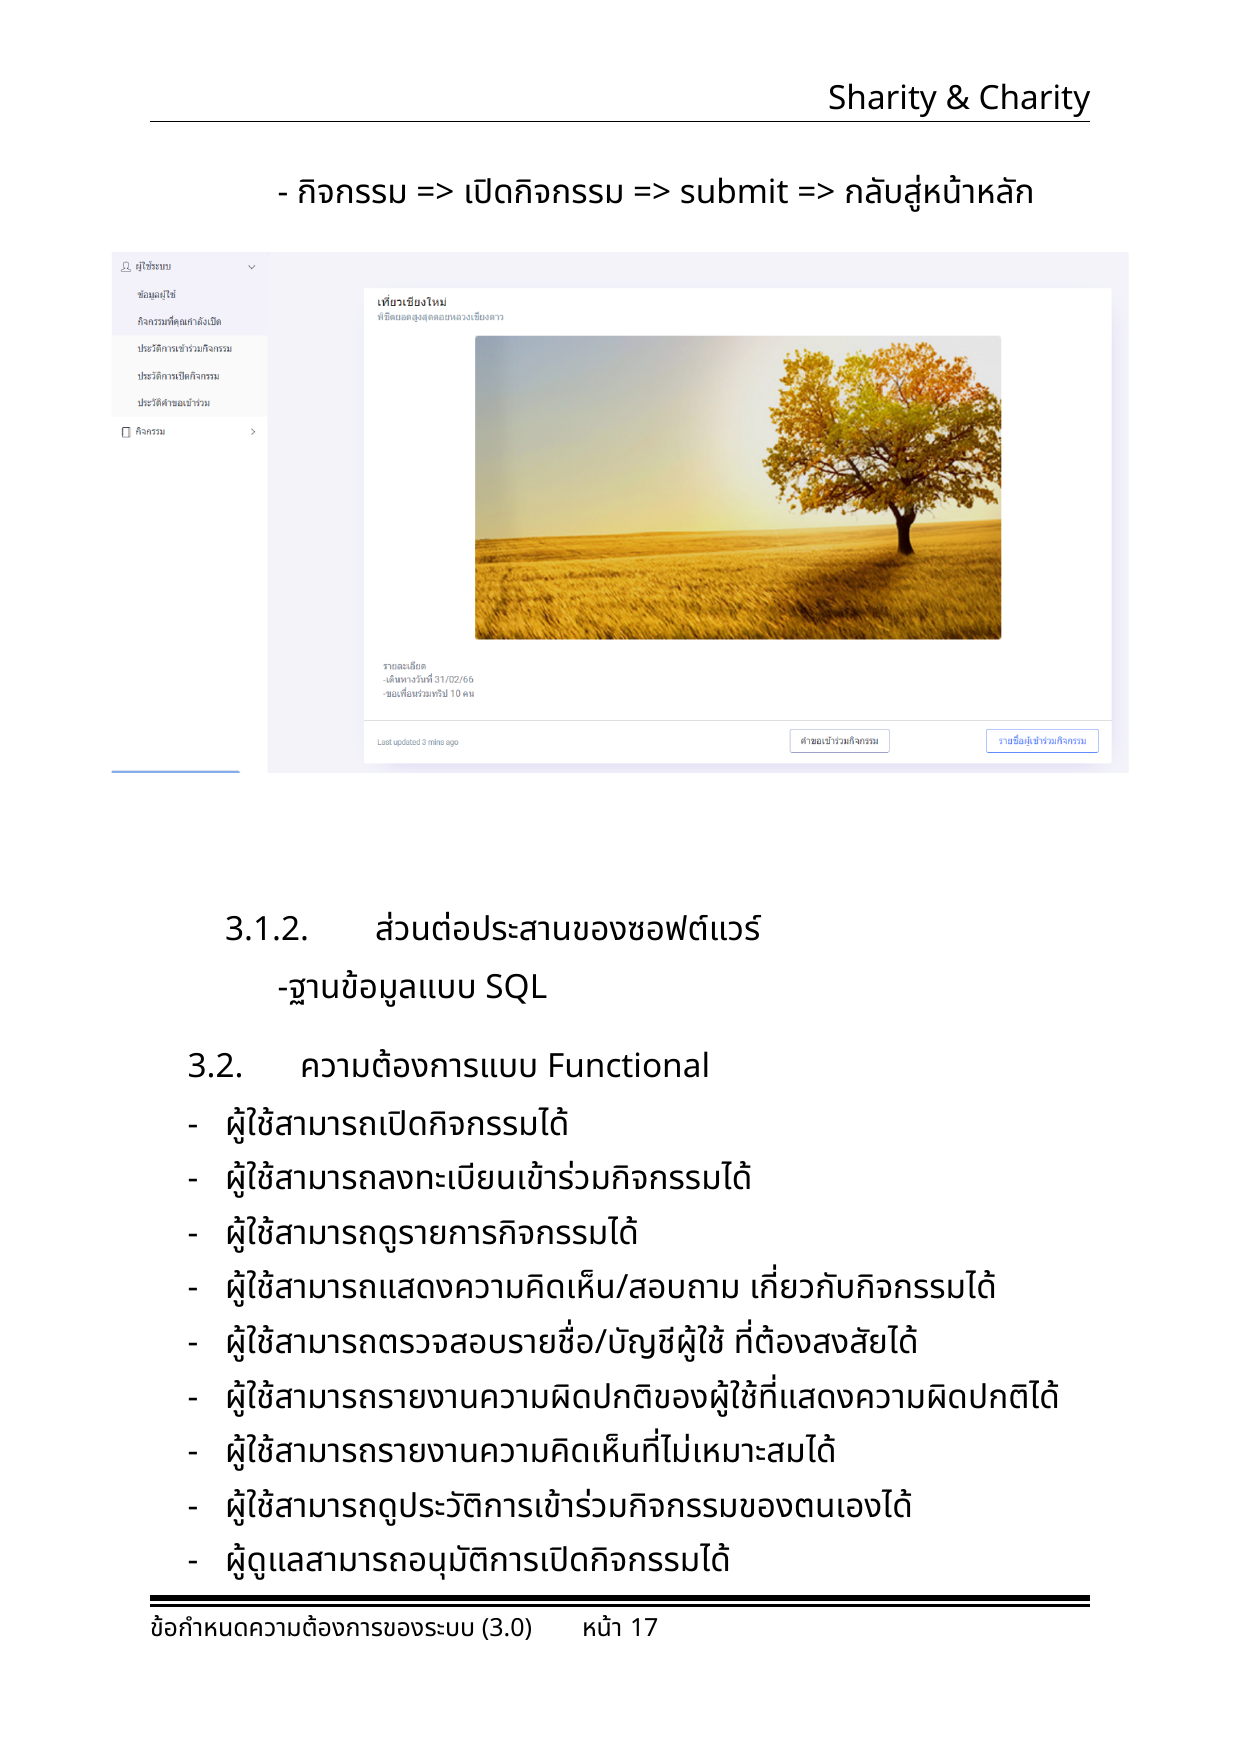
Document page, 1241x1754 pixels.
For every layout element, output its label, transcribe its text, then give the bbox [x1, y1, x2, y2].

list ผู้ใช้สามารถดูรายการกิจกรรมได้ [187, 1209, 1090, 1259]
list ผู้ใช้สามารถรายงานความผิดปกติของผู้ใช้ที่แสดงความผิดปกติได้ [187, 1372, 1090, 1423]
list ความต้องการแบบ Functional [187, 1041, 1090, 1092]
list ผู้ใช้สามารถแสดงความคิดเห็น/สอบถาม เกี่ยวกับกิจกรรมได้ [187, 1263, 1090, 1314]
list ผู้ใช้สามารถตรวจสอบรายชื่อ/บัญชีผู้ใช้ ที่ต้องสงสัยได้ [187, 1318, 1090, 1368]
list ส่วนต่อประสานของซอฟต์แวร์ [225, 904, 1090, 955]
list ผู้ใช้สามารถเปิดกิจกรรมได้ [187, 1099, 1090, 1150]
picture [111, 252, 1129, 773]
list ผู้ใช้สามารถดูประวัติการเข้าร่วมกิจกรรมของตนเองได้ [187, 1482, 1090, 1532]
list - กิจกรรม => เปิดกิจกรรม => submit => กลับสู่หน้าหลัก [277, 168, 1090, 218]
list ผู้ใช้สามารถลงทะเบียนเข้าร่วมกิจกรรมได้ [187, 1154, 1090, 1205]
list ผู้ดูแลสามารถอนุมัติการเปิดกิจกรรมได้ [187, 1536, 1090, 1587]
list ผู้ใช้สามารถรายงานความคิดเห็นที่ไม่เหมาะสมได้ [187, 1427, 1090, 1478]
